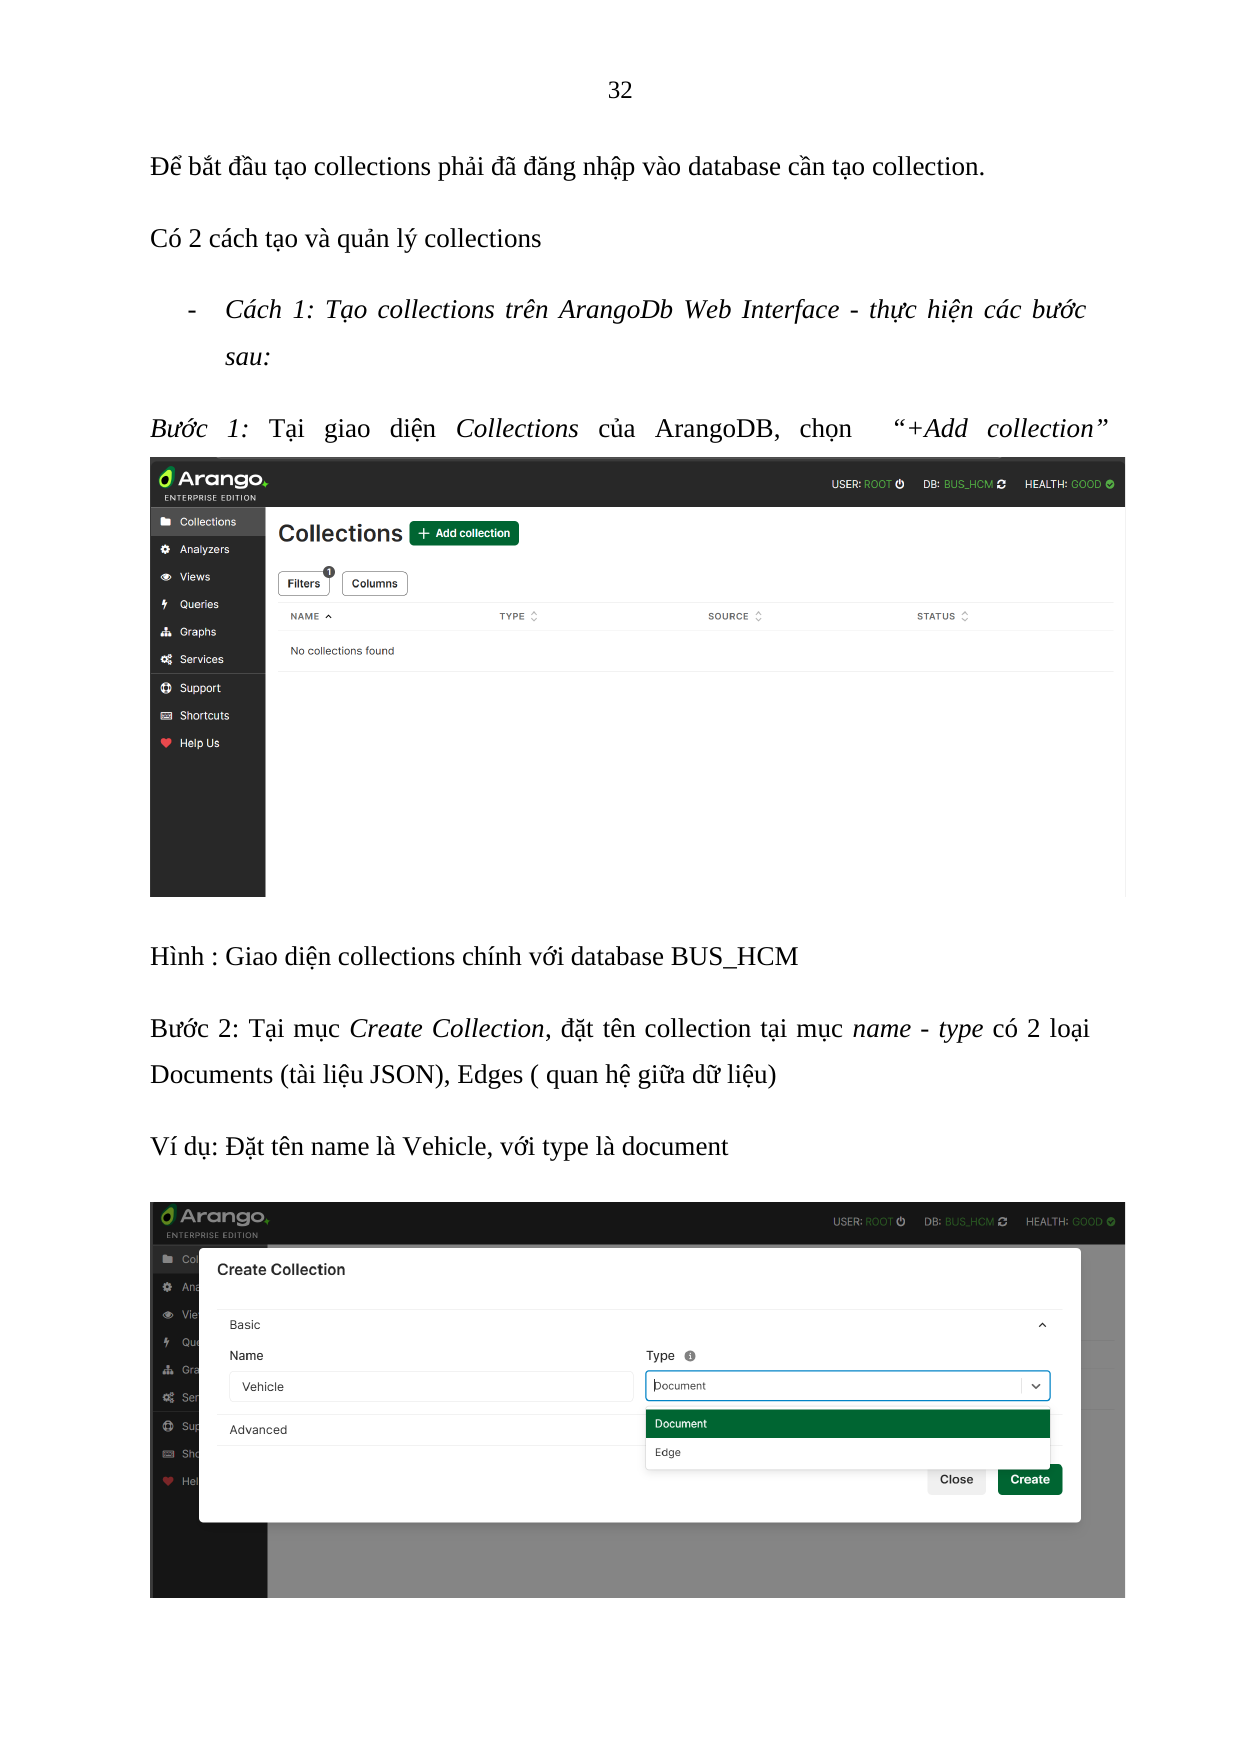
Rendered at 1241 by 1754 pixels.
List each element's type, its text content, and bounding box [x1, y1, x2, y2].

text Hình : Giao diện collections chính với database BUS_HCM [150, 940, 1090, 971]
text Bước 2: Tại mục Create Collection, đặt tên collection tại mục name - type có 2 loại Documents (tài liệu JSON), Edges ( quan hệ giữa dữ liệu) [150, 1012, 1090, 1090]
text Để bắt đầu tạo collections phải đã đăng nhập vào database cần tạo collection. [150, 150, 1090, 181]
picture [150, 457, 1125, 897]
text Có 2 cách tạo và quản lý collections [150, 222, 1090, 253]
text Ví dụ: Đặt tên name là Vehicle, với type là document [150, 1130, 1090, 1161]
picture [150, 1202, 1125, 1598]
text Bước 1: Tại giao diện Collections của ArangoDB, chọn “+Add collection” [150, 412, 1109, 457]
list Cách 1: Tạo collections trên ArangoDb Web Interface - thực hiện các bước sau: [187, 293, 1090, 371]
